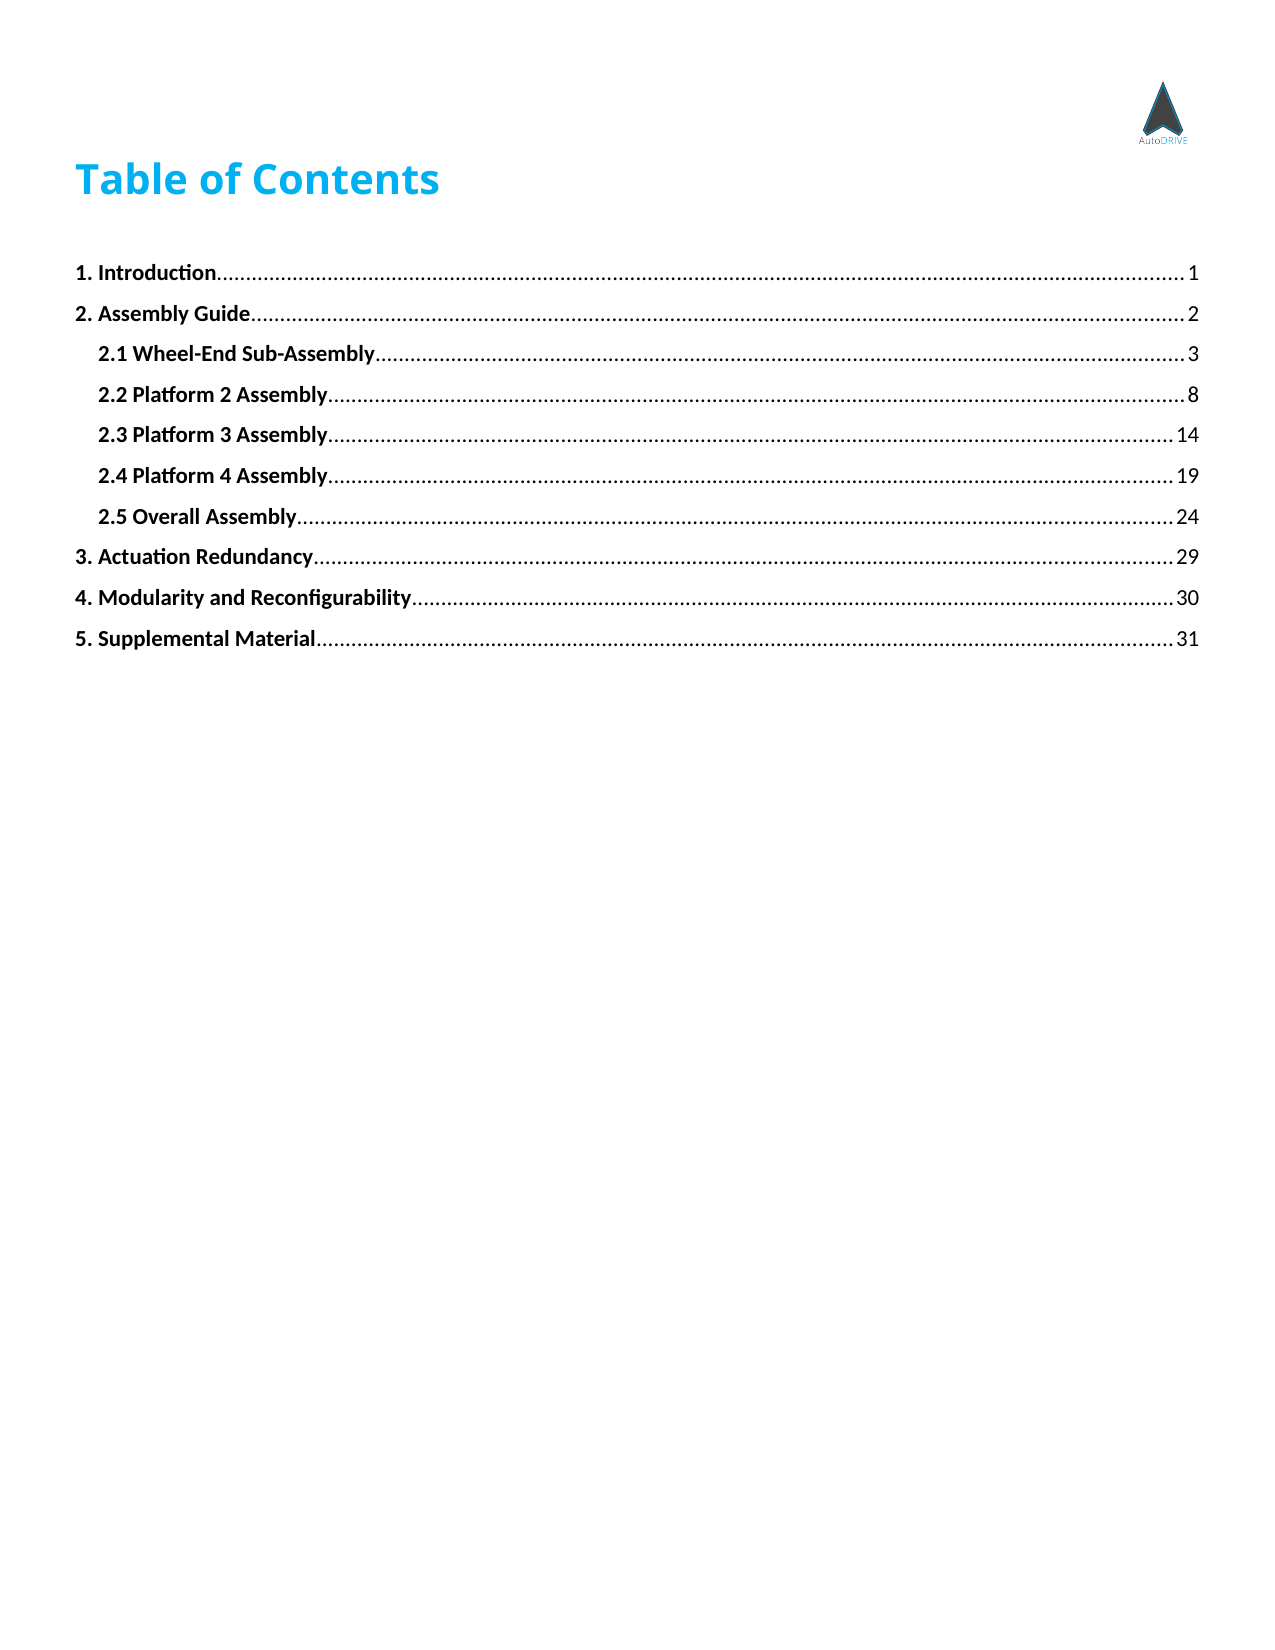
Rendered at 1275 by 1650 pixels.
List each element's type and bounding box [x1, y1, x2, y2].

picture [1125, 75, 1200, 150]
